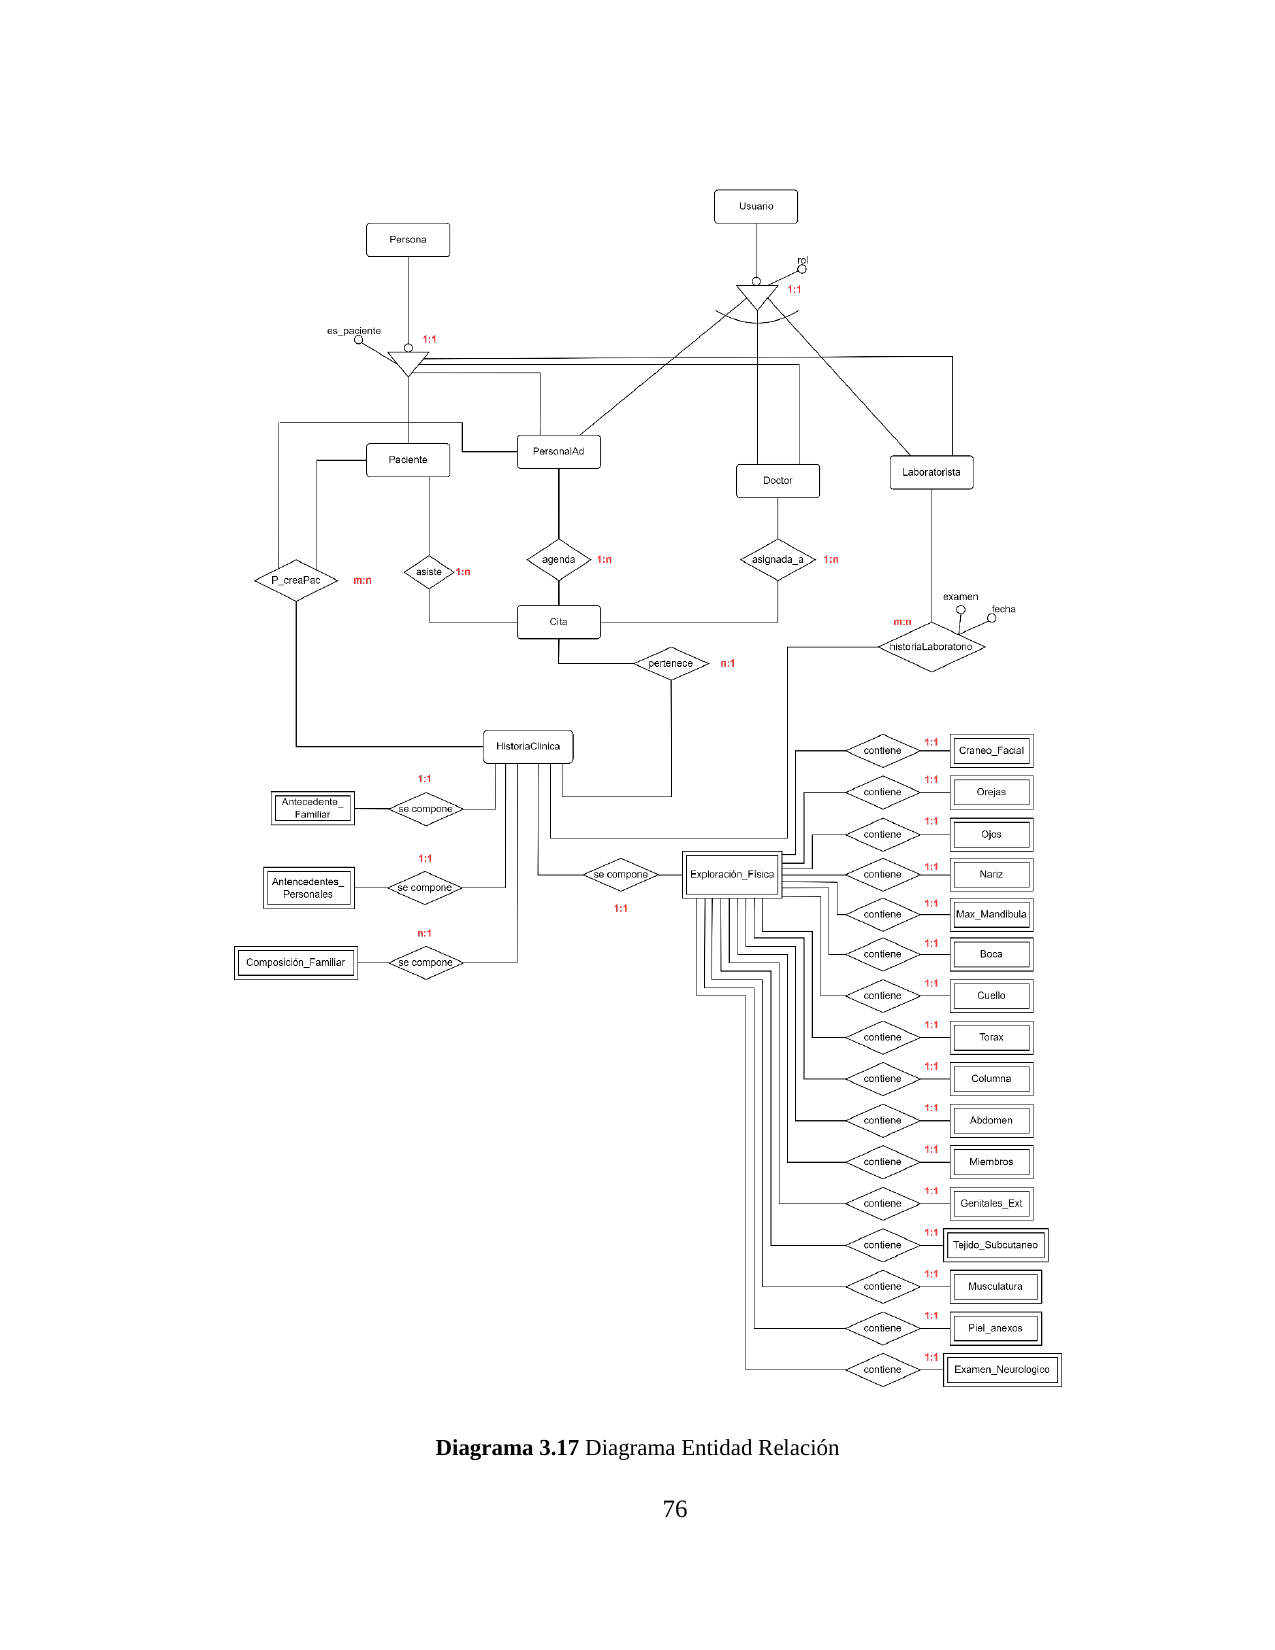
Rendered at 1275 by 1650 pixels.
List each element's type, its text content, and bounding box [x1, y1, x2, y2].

text Diagrama 3.17 Diagrama Entidad Relación [150, 1434, 1125, 1460]
picture [225, 181, 1070, 1395]
